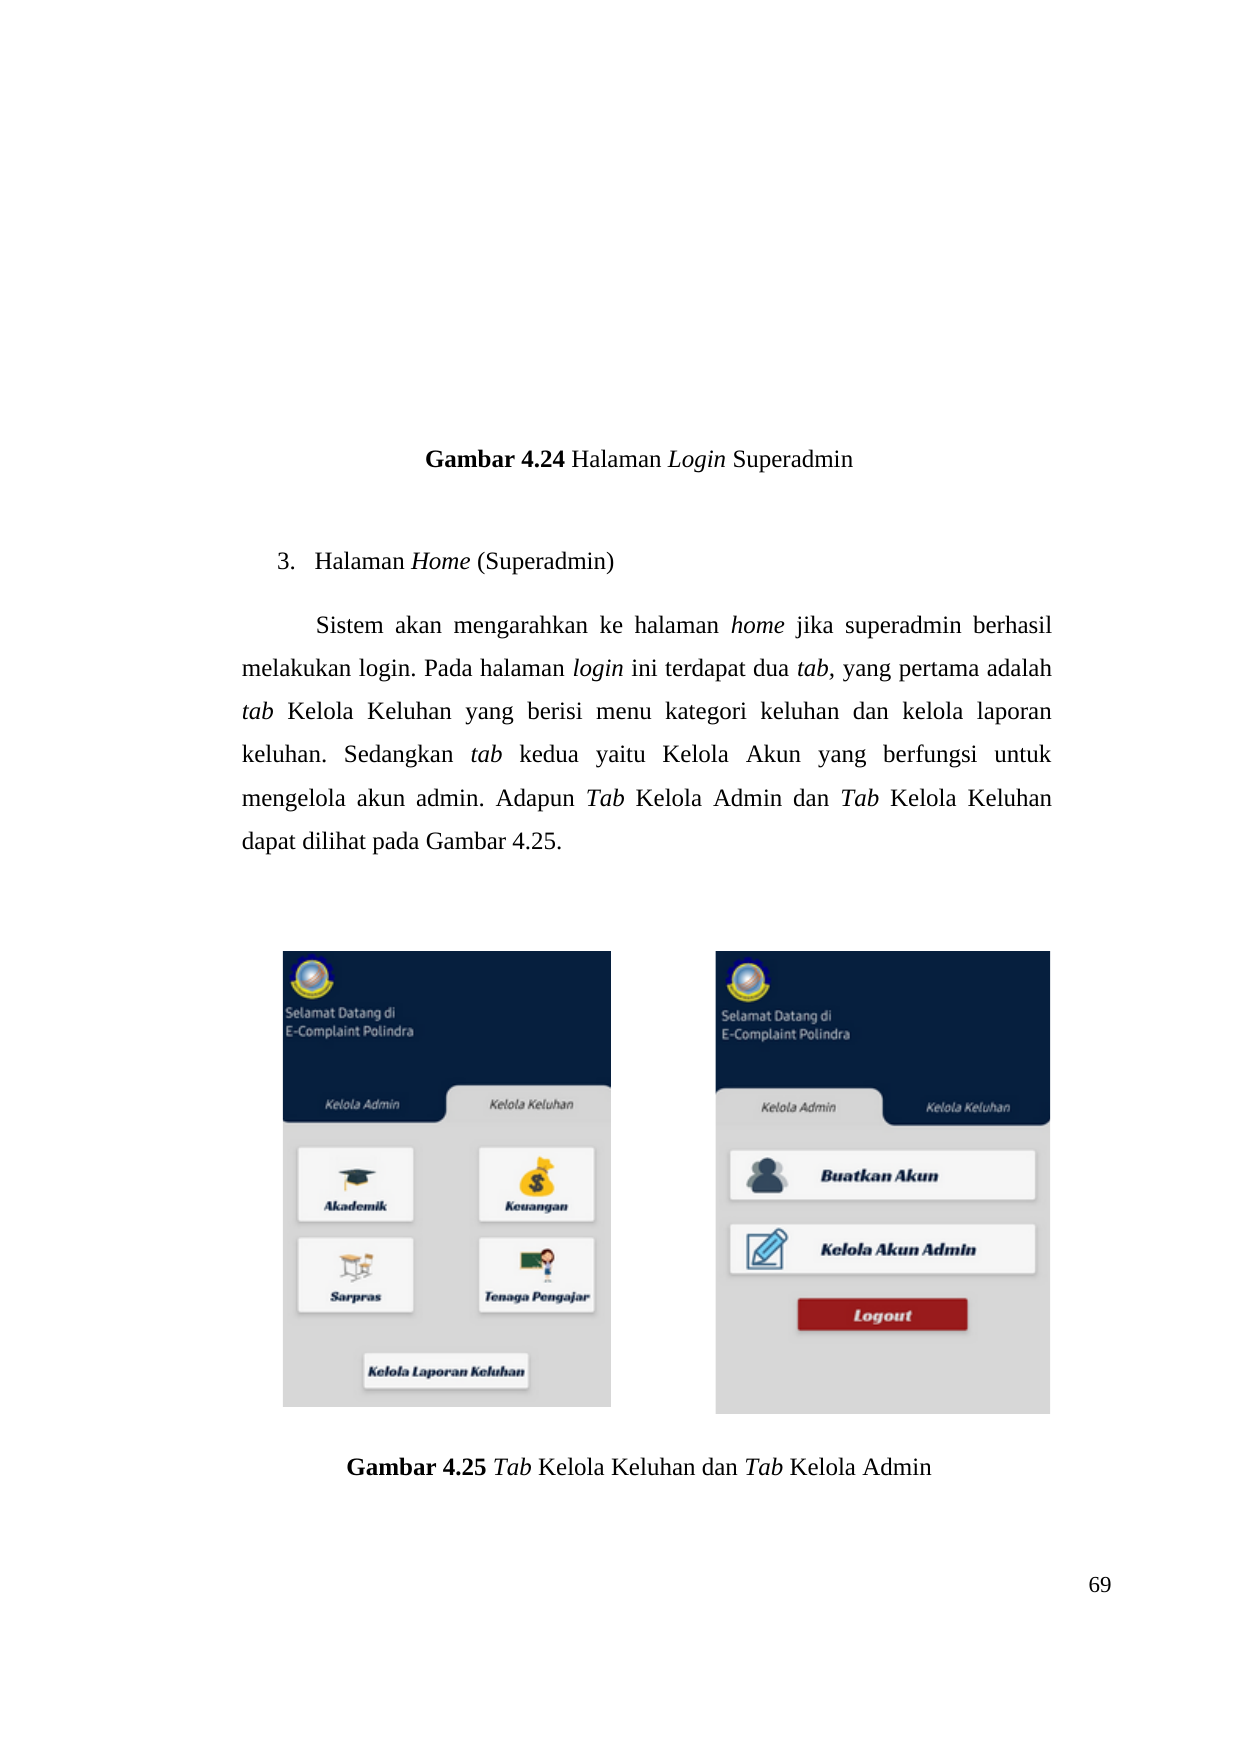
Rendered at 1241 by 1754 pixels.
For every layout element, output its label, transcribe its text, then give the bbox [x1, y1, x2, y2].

text Gambar 4.25 Tab Kelola Keluhan dan Tab Kelola Admin [167, 1452, 1111, 1480]
list Halaman Home (Superadmin) [277, 546, 1052, 575]
picture [282, 951, 611, 1407]
text Gambar 4.24 Halaman Login Superadmin [167, 444, 1111, 473]
picture [715, 951, 1050, 1414]
text Sistem akan mengarahkan ke halaman home jika superadmin berhasil melakukan login. Pada halaman login ini terdapat dua tab, yang pertama adalah tab Kelola Keluhan yang berisi menu kategori keluhan dan kelola laporan keluhan. Sedangkan tab kedua yaitu Kelola Akun yang berfungsi untuk mengelola akun admin. Adapun Tab Kelola Admin dan Tab Kelola Keluhan dapat dilihat pada Gambar 4.25. [242, 610, 1052, 854]
